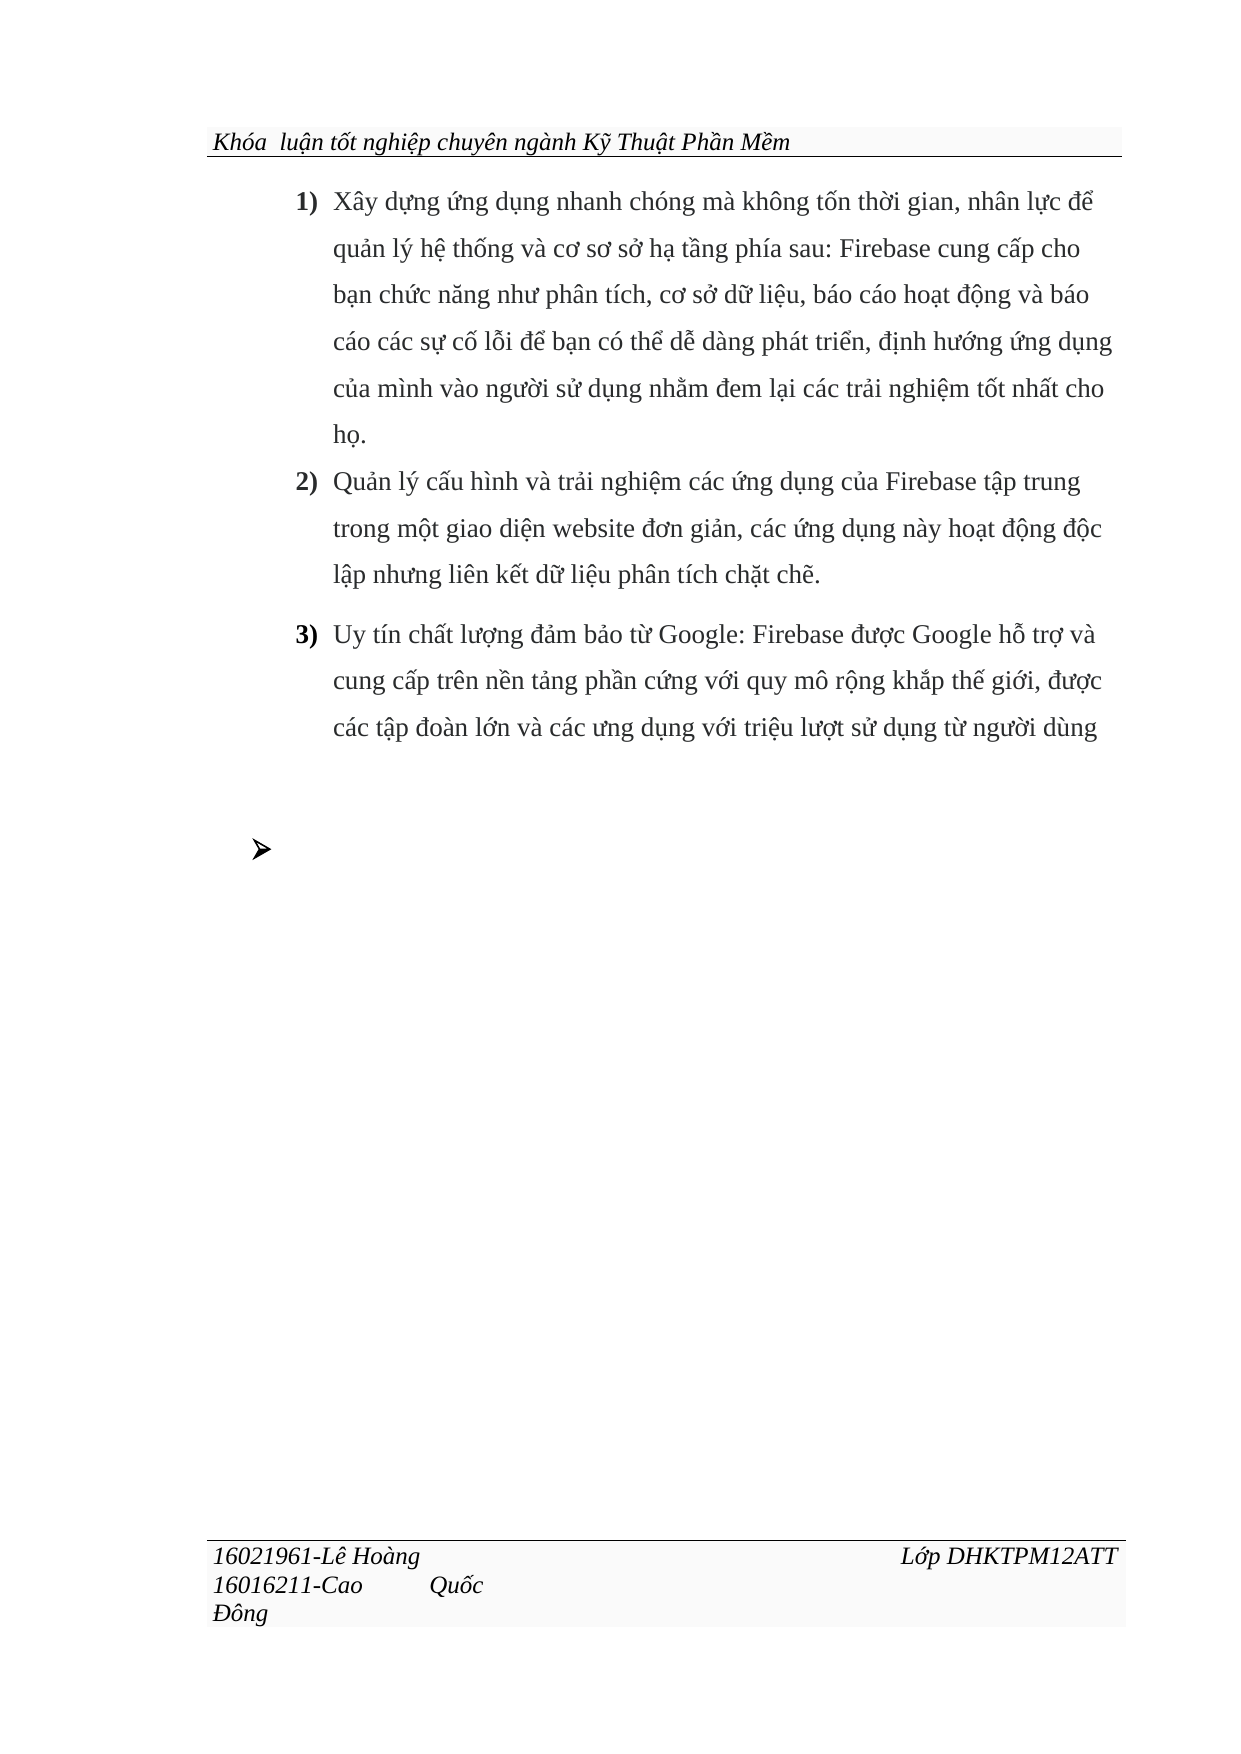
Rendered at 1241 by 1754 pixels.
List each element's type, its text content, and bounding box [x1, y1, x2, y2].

list Xây dựng ứng dụng nhanh chóng mà không tốn thời gian, nhân lực để quản lý hệ thống và cơ sơ sở hạ tầng phía sau: Firebase cung cấp cho bạn chức năng như phân tích, cơ sở dữ liệu, báo cáo hoạt động và báo cáo các sự cố lỗi để bạn có thể dễ dàng phát triển, định hướng ứng dụng của mình vào người sử dụng nhằm đem lại các trải nghiệm tốt nhất cho họ. [295, 185, 1122, 450]
list Uy tín chất lượng đảm bảo từ Google: Firebase được Google hỗ trợ và cung cấp trên nền tảng phần cứng với quy mô rộng khắp thế giới, được các tập đoàn lớn và các ưng dụng với triệu lượt sử dụng từ người dùng [295, 618, 1122, 742]
list Quản lý cấu hình và trải nghiệm các ứng dụng của Firebase tập trung trong một giao diện website đơn giản, các ứng dụng này hoạt động độc lập nhưng liên kết dữ liệu phân tích chặt chẽ. [295, 465, 1122, 590]
